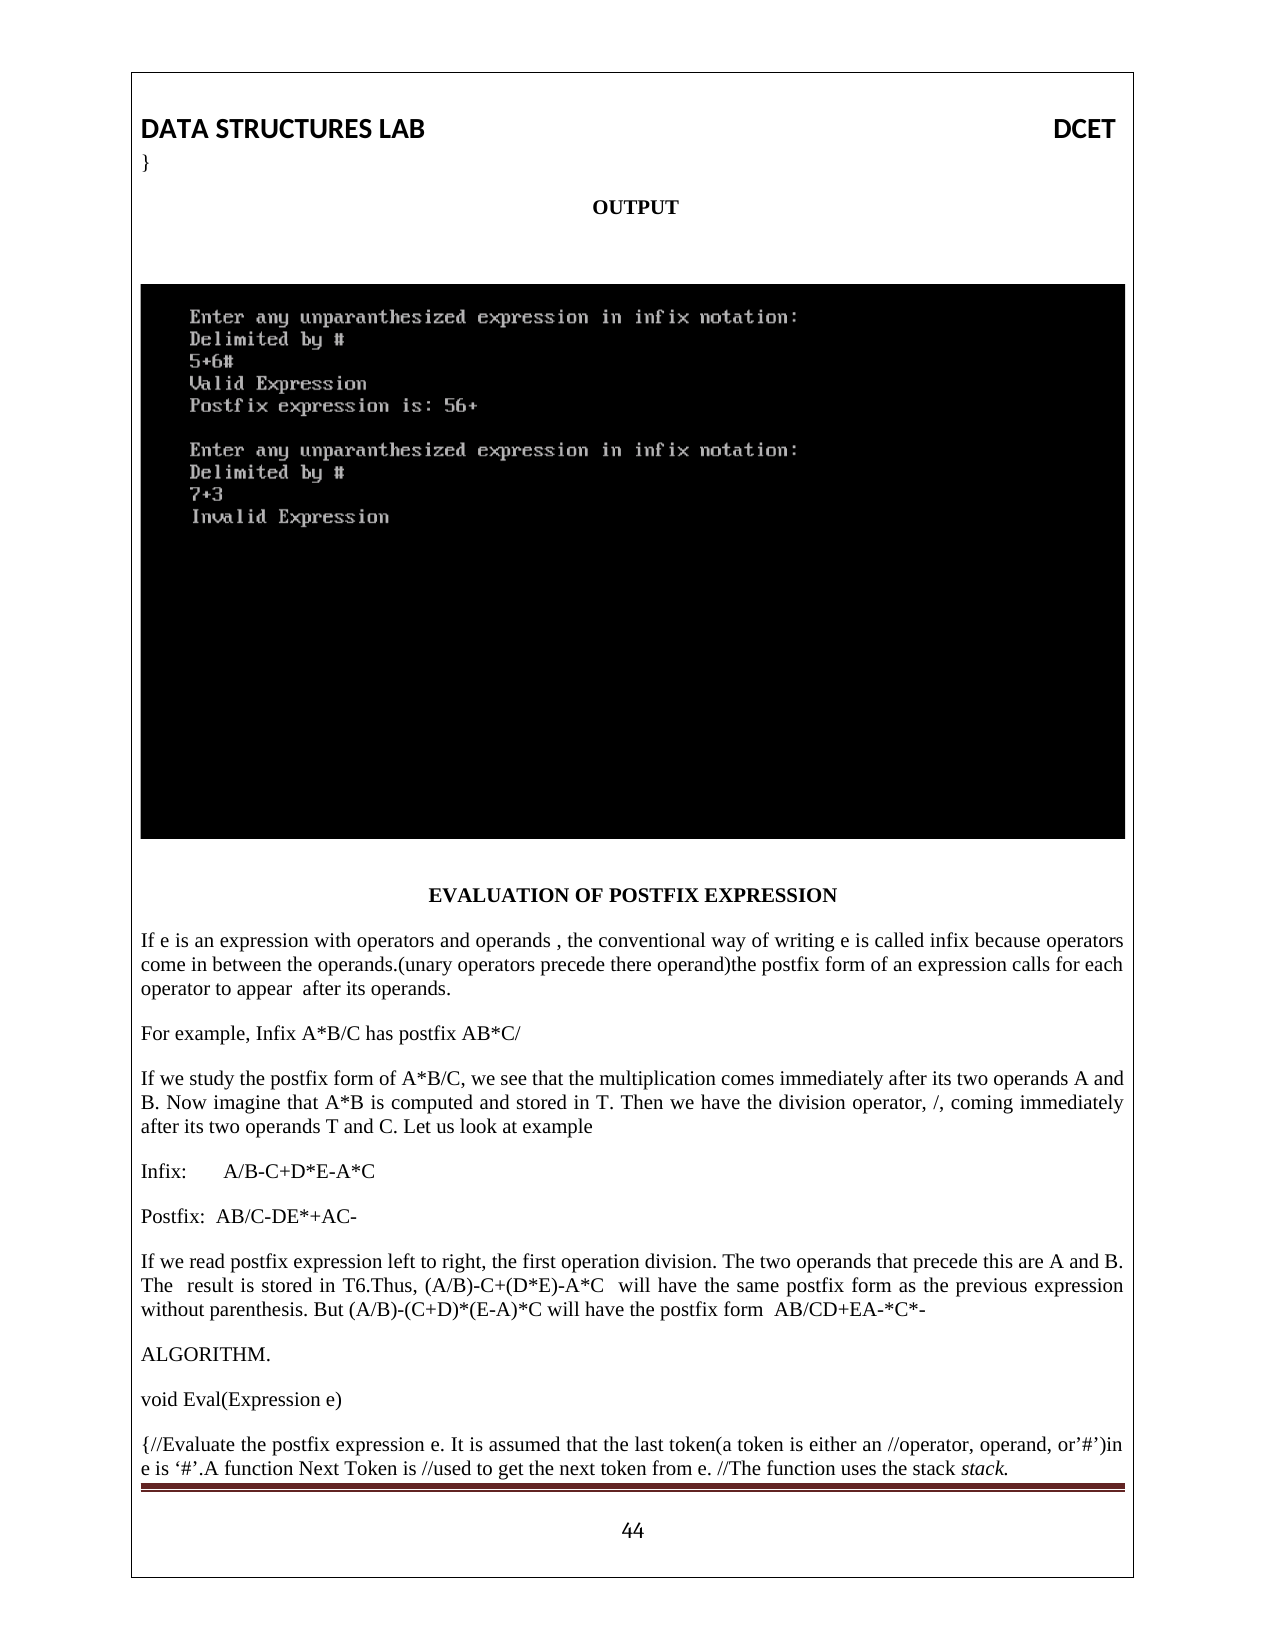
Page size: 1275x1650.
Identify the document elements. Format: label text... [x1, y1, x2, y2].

text If we read postfix expression left to right, the first operation division. The two operands that precede this are A and B. The result is stored in T6.Thus, (A/B)-C+(D*E)-A*C will have the same postfix form as the previous expression without parenthesis. But (A/B)-(C+D)*(E-A)*C will have the postfix form AB/CD+EA-*C*- [141, 1249, 1125, 1321]
text } [141, 150, 1125, 174]
text If e is an expression with operators and operands , the conventional way of writing e is called infix because operators come in between the operands.(unary operators precede there operand)the postfix form of an expression calls for each operator to appear after its operands. [141, 928, 1125, 1000]
text Postfix: AB/C-DE*+AC- [141, 1204, 1125, 1228]
text For example, Infix A*B/C has postfix AB*C/ [141, 1021, 1125, 1045]
text Infix: A/B-C+D*E-A*C [141, 1159, 1125, 1183]
text OUTPUT [141, 195, 1125, 219]
text void Eval(Expression e) [141, 1387, 1125, 1411]
text EVALUATION OF POSTFIX EXPRESSION [141, 883, 1125, 907]
text {//Evaluate the postfix expression e. It is assumed that the last token(a token is either an //operator, operand, or’#’)in e is ‘#’.A function Next Token is //used to get the next token from e. //The function uses the stack stack. [141, 1432, 1125, 1480]
picture [140, 284, 1125, 839]
text ALGORITHM. [141, 1342, 1125, 1366]
text If we study the postfix form of A*B/C, we see that the multiplication comes immediately after its two operands A and B. Now imagine that A*B is computed and stored in T. Then we have the division operator, /, coming immediately after its two operands T and C. Let us look at example [141, 1066, 1125, 1138]
